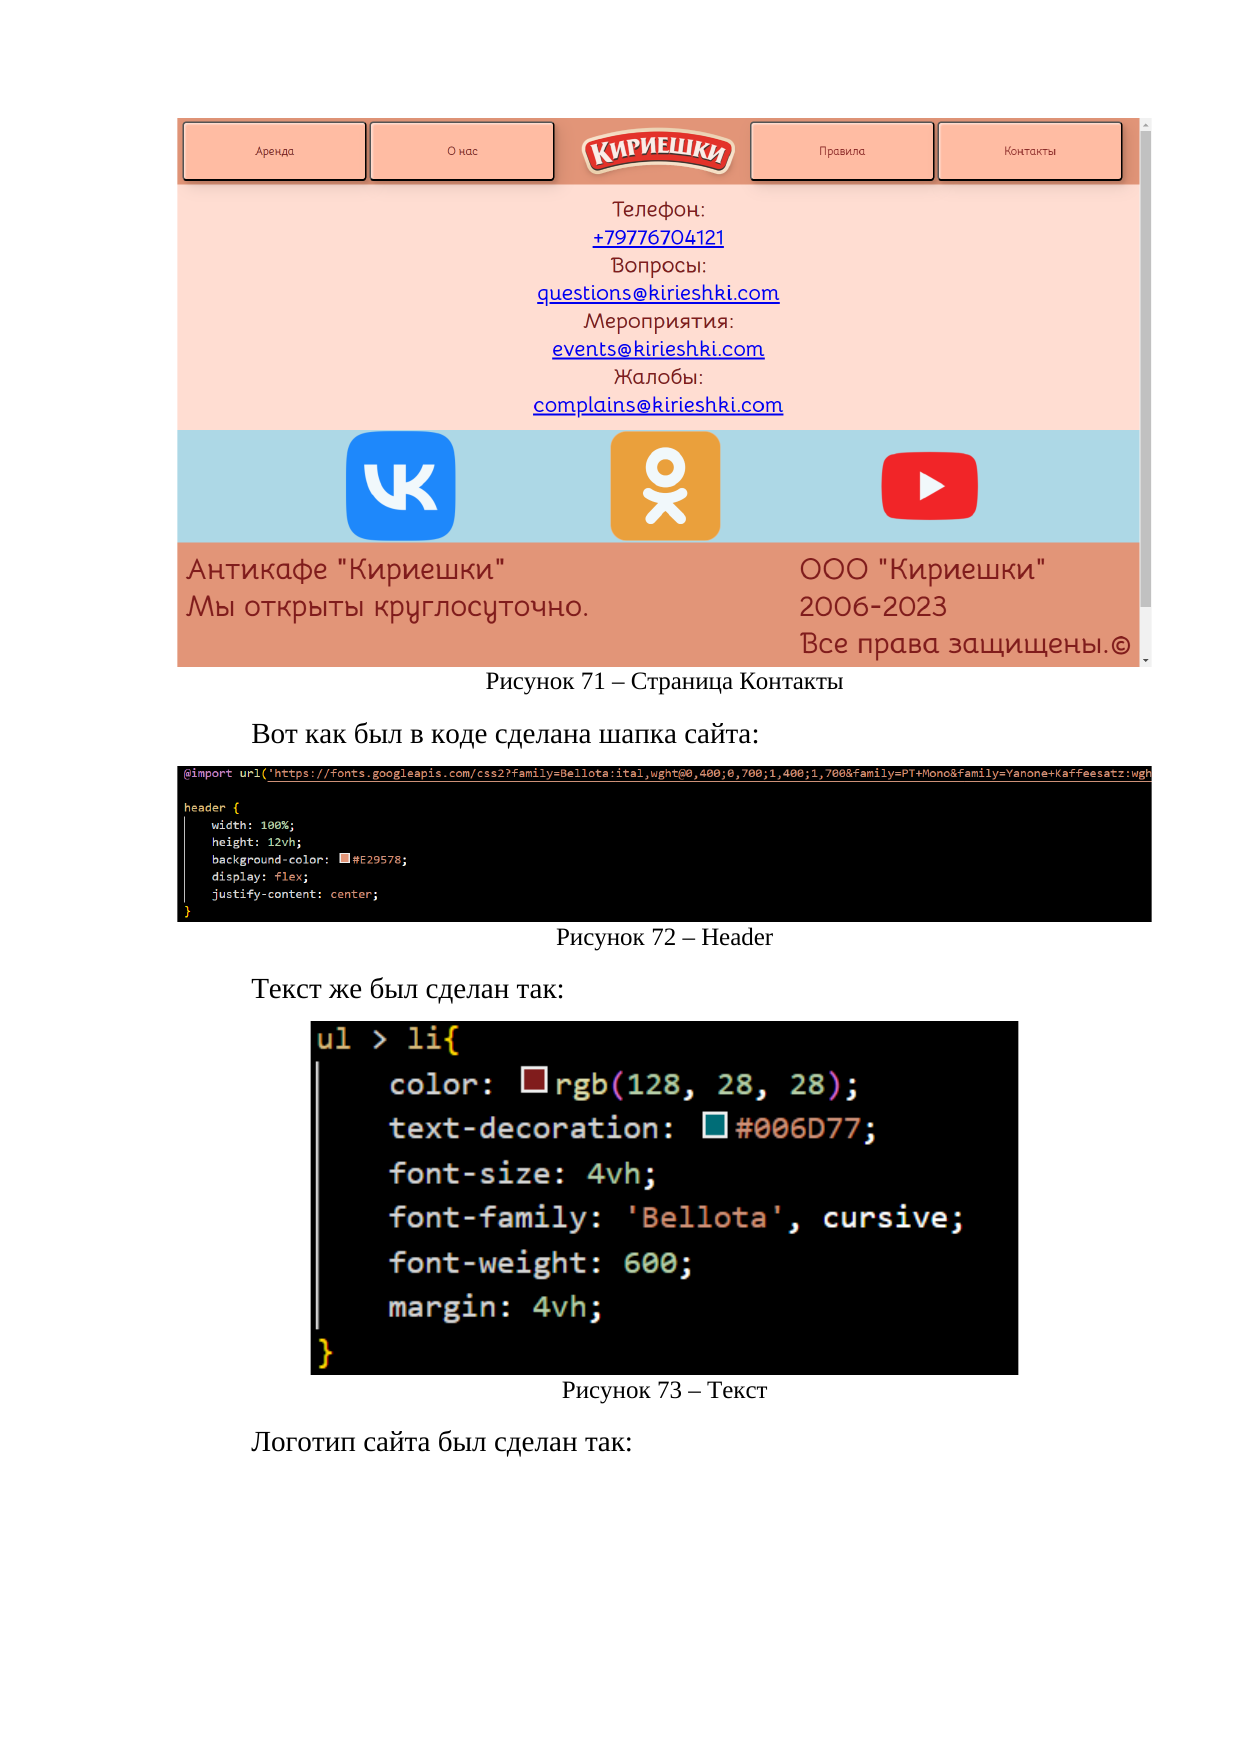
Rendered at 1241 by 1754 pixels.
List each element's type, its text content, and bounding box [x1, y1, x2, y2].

text Вот как был в коде сделана шапка сайта: [177, 716, 1152, 749]
text Рисунок 72 – Header [177, 922, 1152, 950]
text Логотип сайта был сделан так: [177, 1424, 1152, 1458]
picture [177, 766, 1152, 922]
text Текст же был сделан так: [177, 971, 1152, 1005]
picture [177, 118, 1152, 667]
picture [310, 1021, 1019, 1375]
text Рисунок 71 – Страница Контакты [177, 667, 1152, 695]
text Рисунок 73 – Текст [177, 1375, 1152, 1403]
